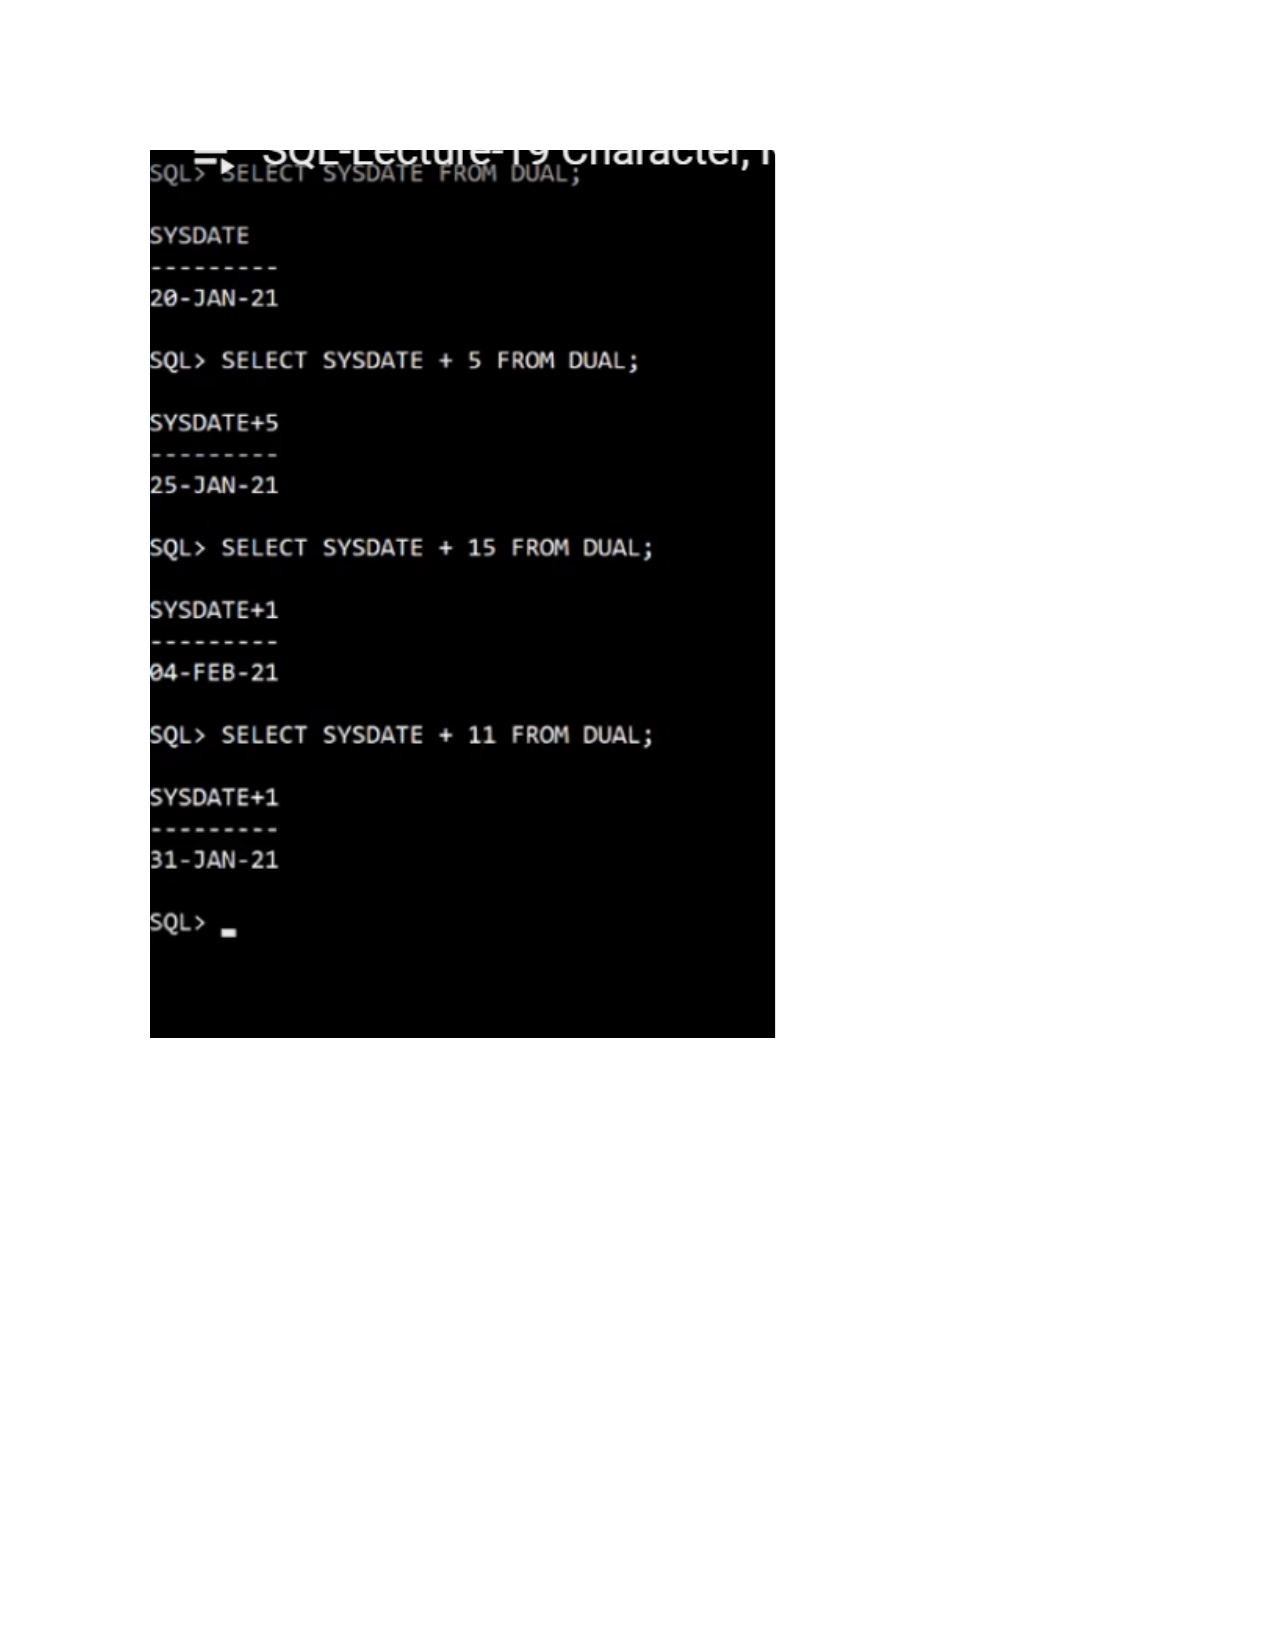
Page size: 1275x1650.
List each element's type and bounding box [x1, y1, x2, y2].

picture [150, 150, 775, 1038]
